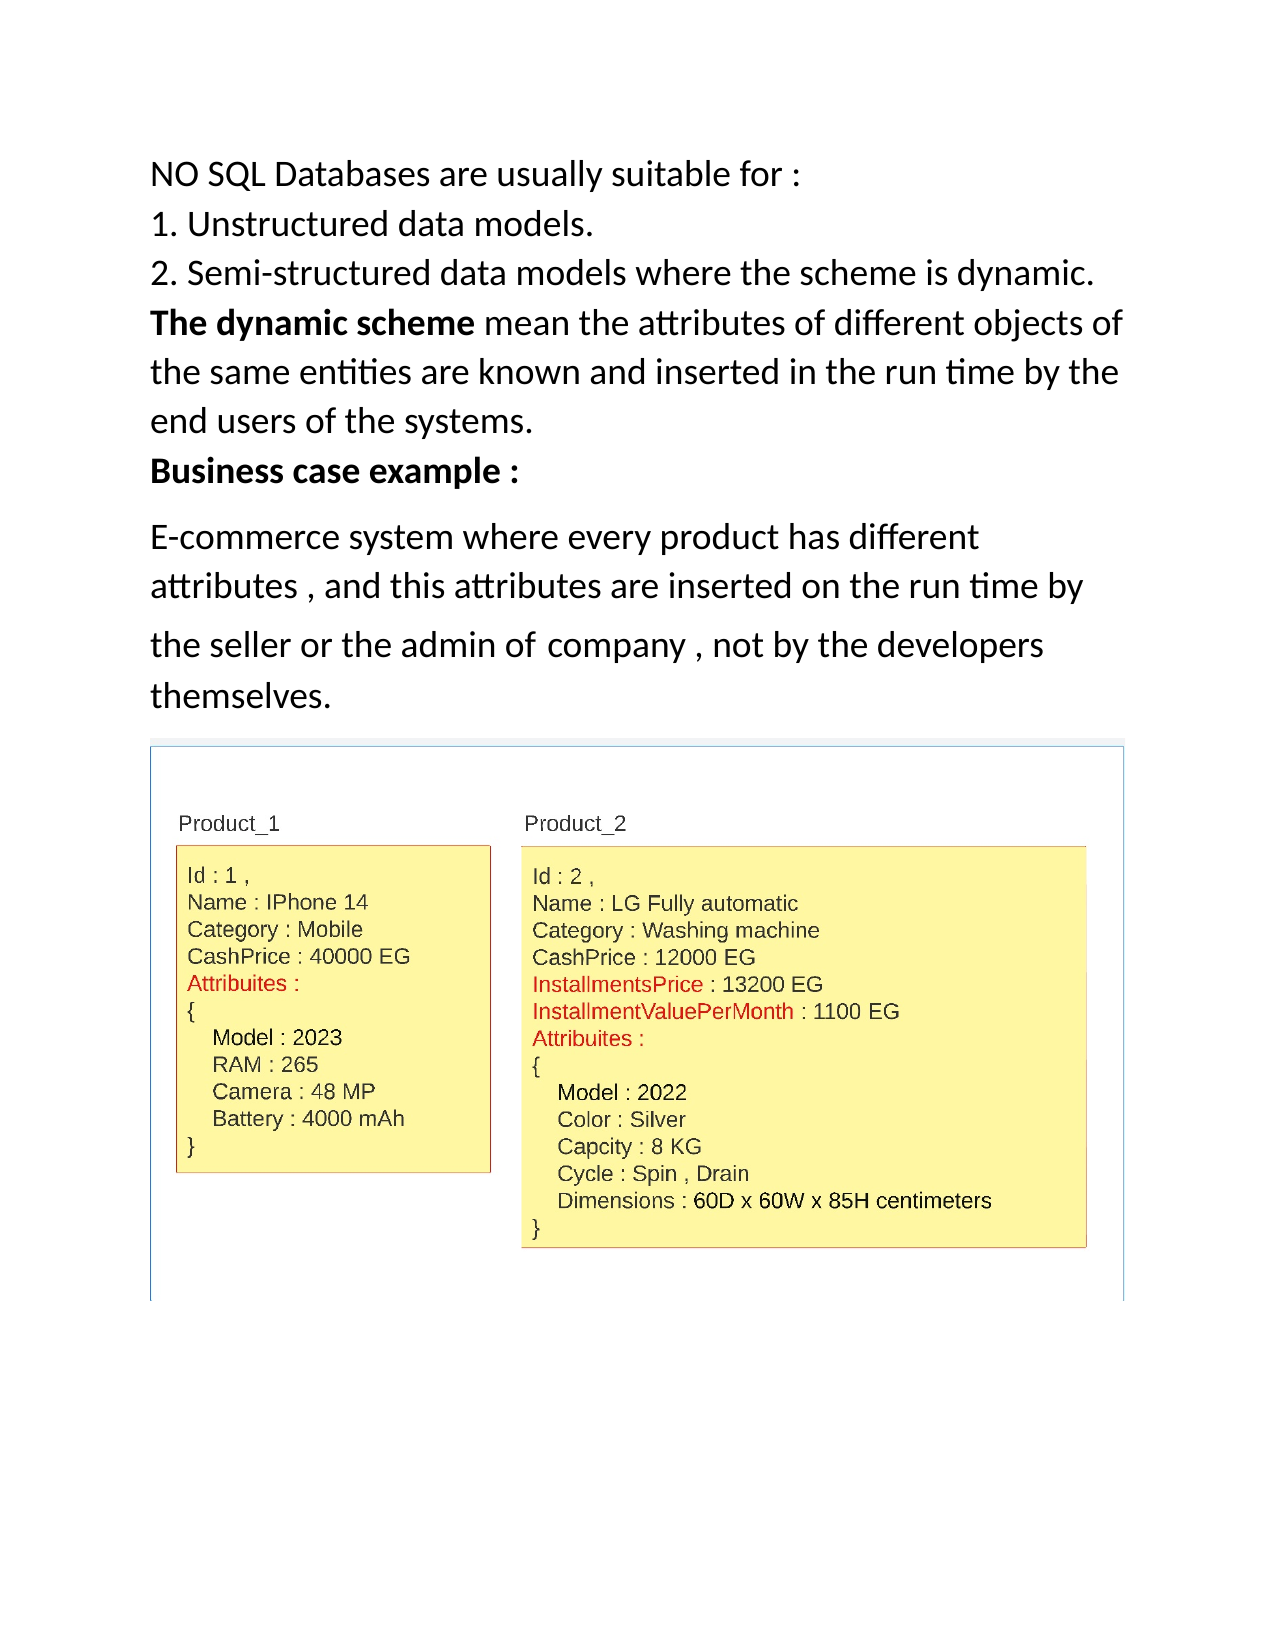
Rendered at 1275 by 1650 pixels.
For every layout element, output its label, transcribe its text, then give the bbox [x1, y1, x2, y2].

picture [150, 738, 1125, 1301]
text E-commerce system where every product has different attributes , and this attributes are inserted on the run time by the seller or the admin of company , not by the developers themselves. [150, 513, 1125, 718]
text NO SQL Databases are usually suitable for : 1. Unstructured data models. 2. Semi-structured data models where the scheme is dynamic. The dynamic scheme mean the attributes of different objects of the same entities are known and inserted in the run time by the end users of the systems. Business case example : [150, 150, 1125, 493]
